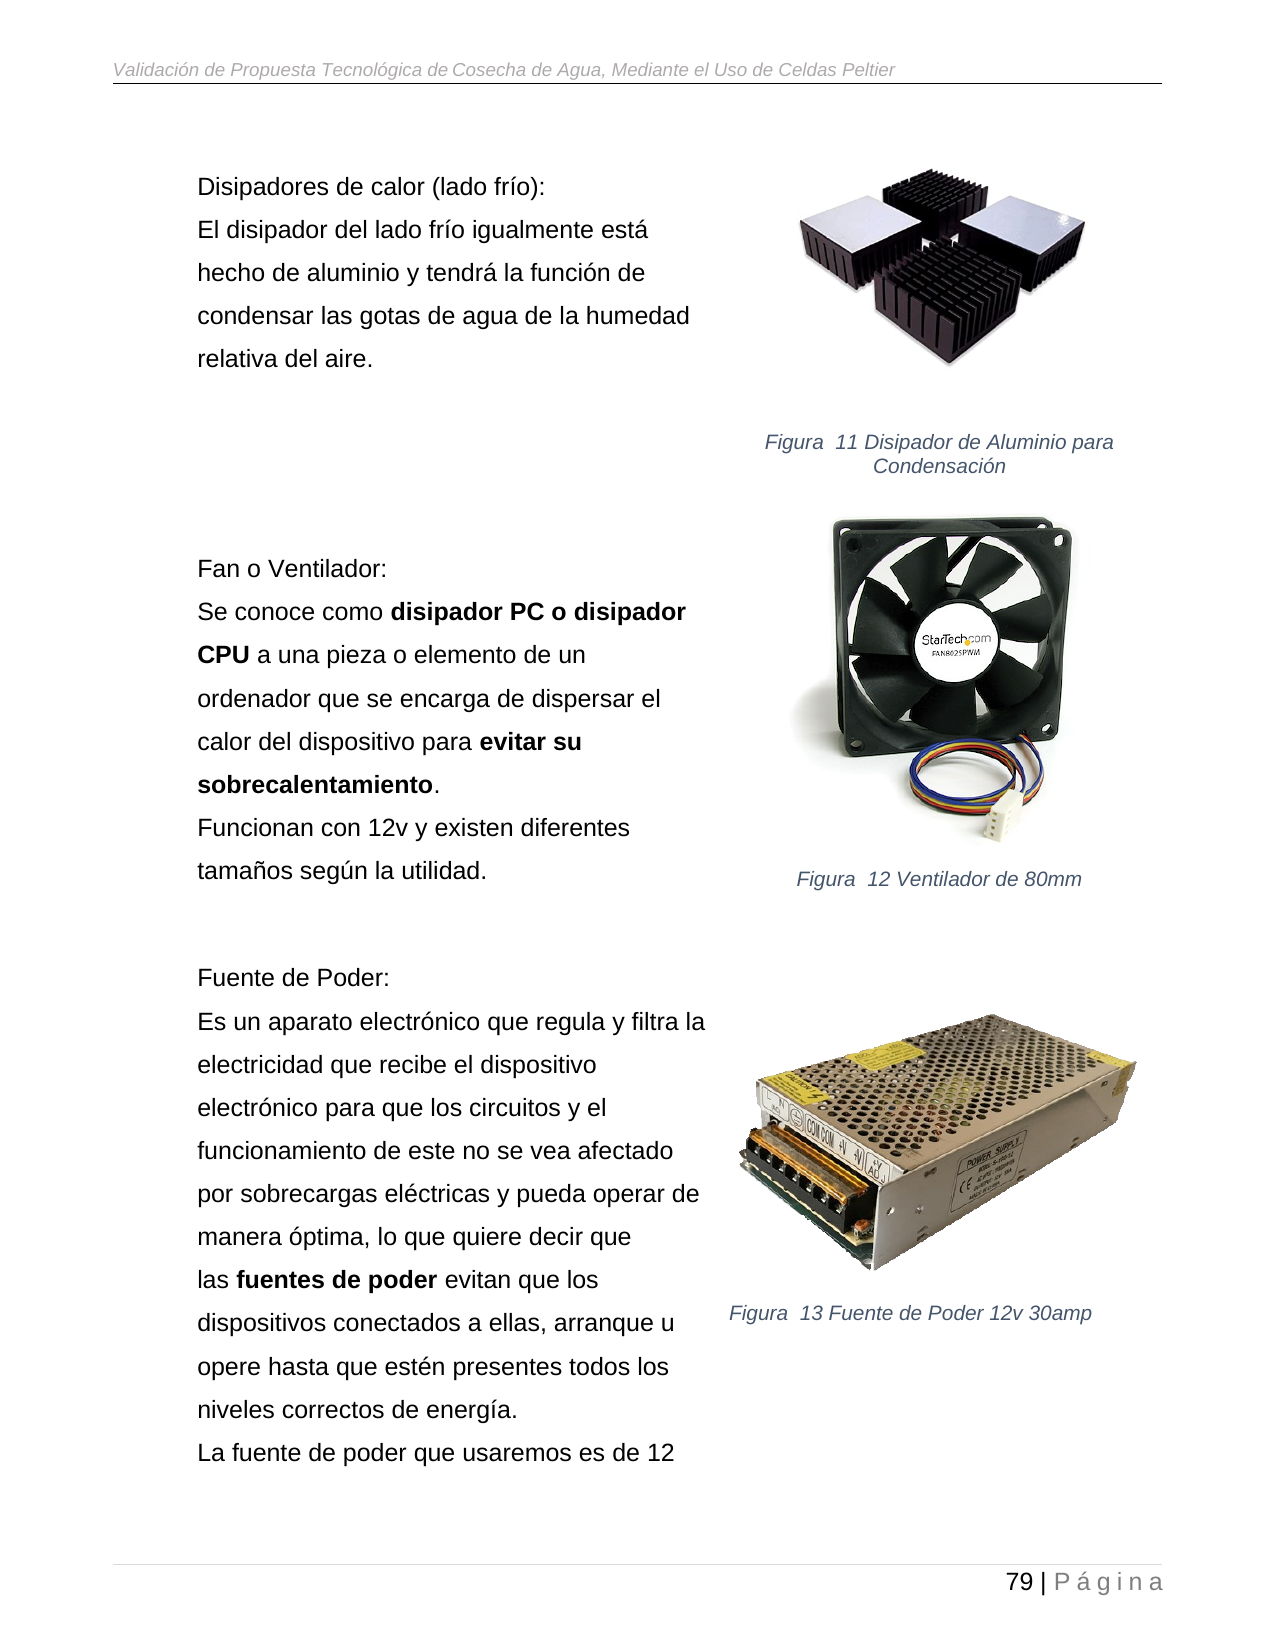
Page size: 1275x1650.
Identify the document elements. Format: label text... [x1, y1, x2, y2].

picture [728, 998, 1152, 1287]
table_cell Figura 11 Disipador de Aluminio para Condensación [718, 104, 1163, 498]
table_cell Disipadores de calor (lado frío): El disipador del lado frío igualmente está hecho de aluminio y tendrá la función de condensar las gotas de agua de la humedad relativa del aire. [186, 104, 718, 498]
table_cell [186, 955, 718, 1475]
table_cell Figura 12 Ventilador de 80mm [718, 498, 1163, 955]
picture [763, 498, 1118, 853]
picture [784, 103, 1097, 416]
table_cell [718, 955, 1163, 1475]
table_cell Fan o Ventilador: Se conoce como disipador PC o disipador CPU a una pieza o elemento de un ordenador que se encarga de dispersar el calor del dispositivo para evitar su sobrecalentamiento. Funcionan con 12v y existen diferentes tamaños según la utilidad. [186, 498, 718, 955]
